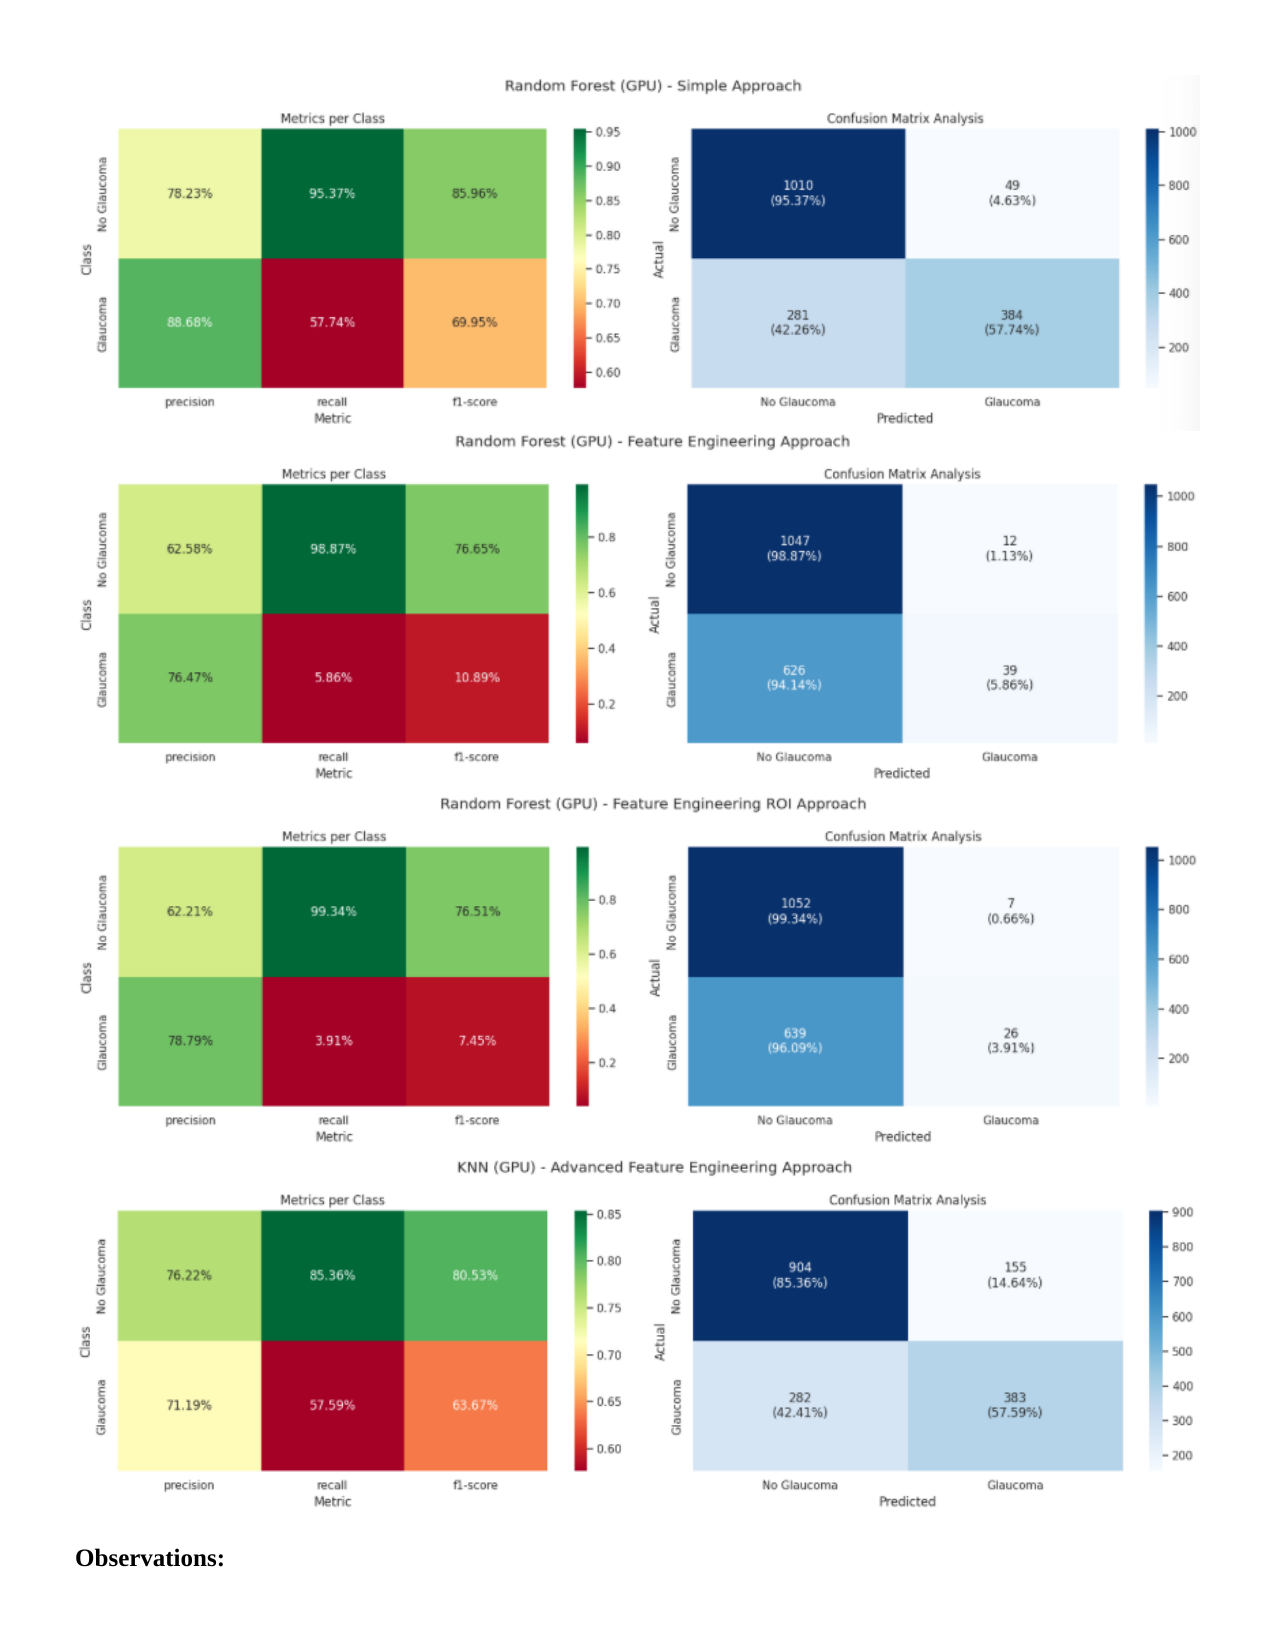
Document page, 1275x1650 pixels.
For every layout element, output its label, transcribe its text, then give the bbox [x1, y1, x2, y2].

picture [75, 792, 1200, 1149]
picture [75, 1154, 1200, 1514]
picture [75, 75, 1200, 787]
text Observations: [75, 1543, 1200, 1571]
